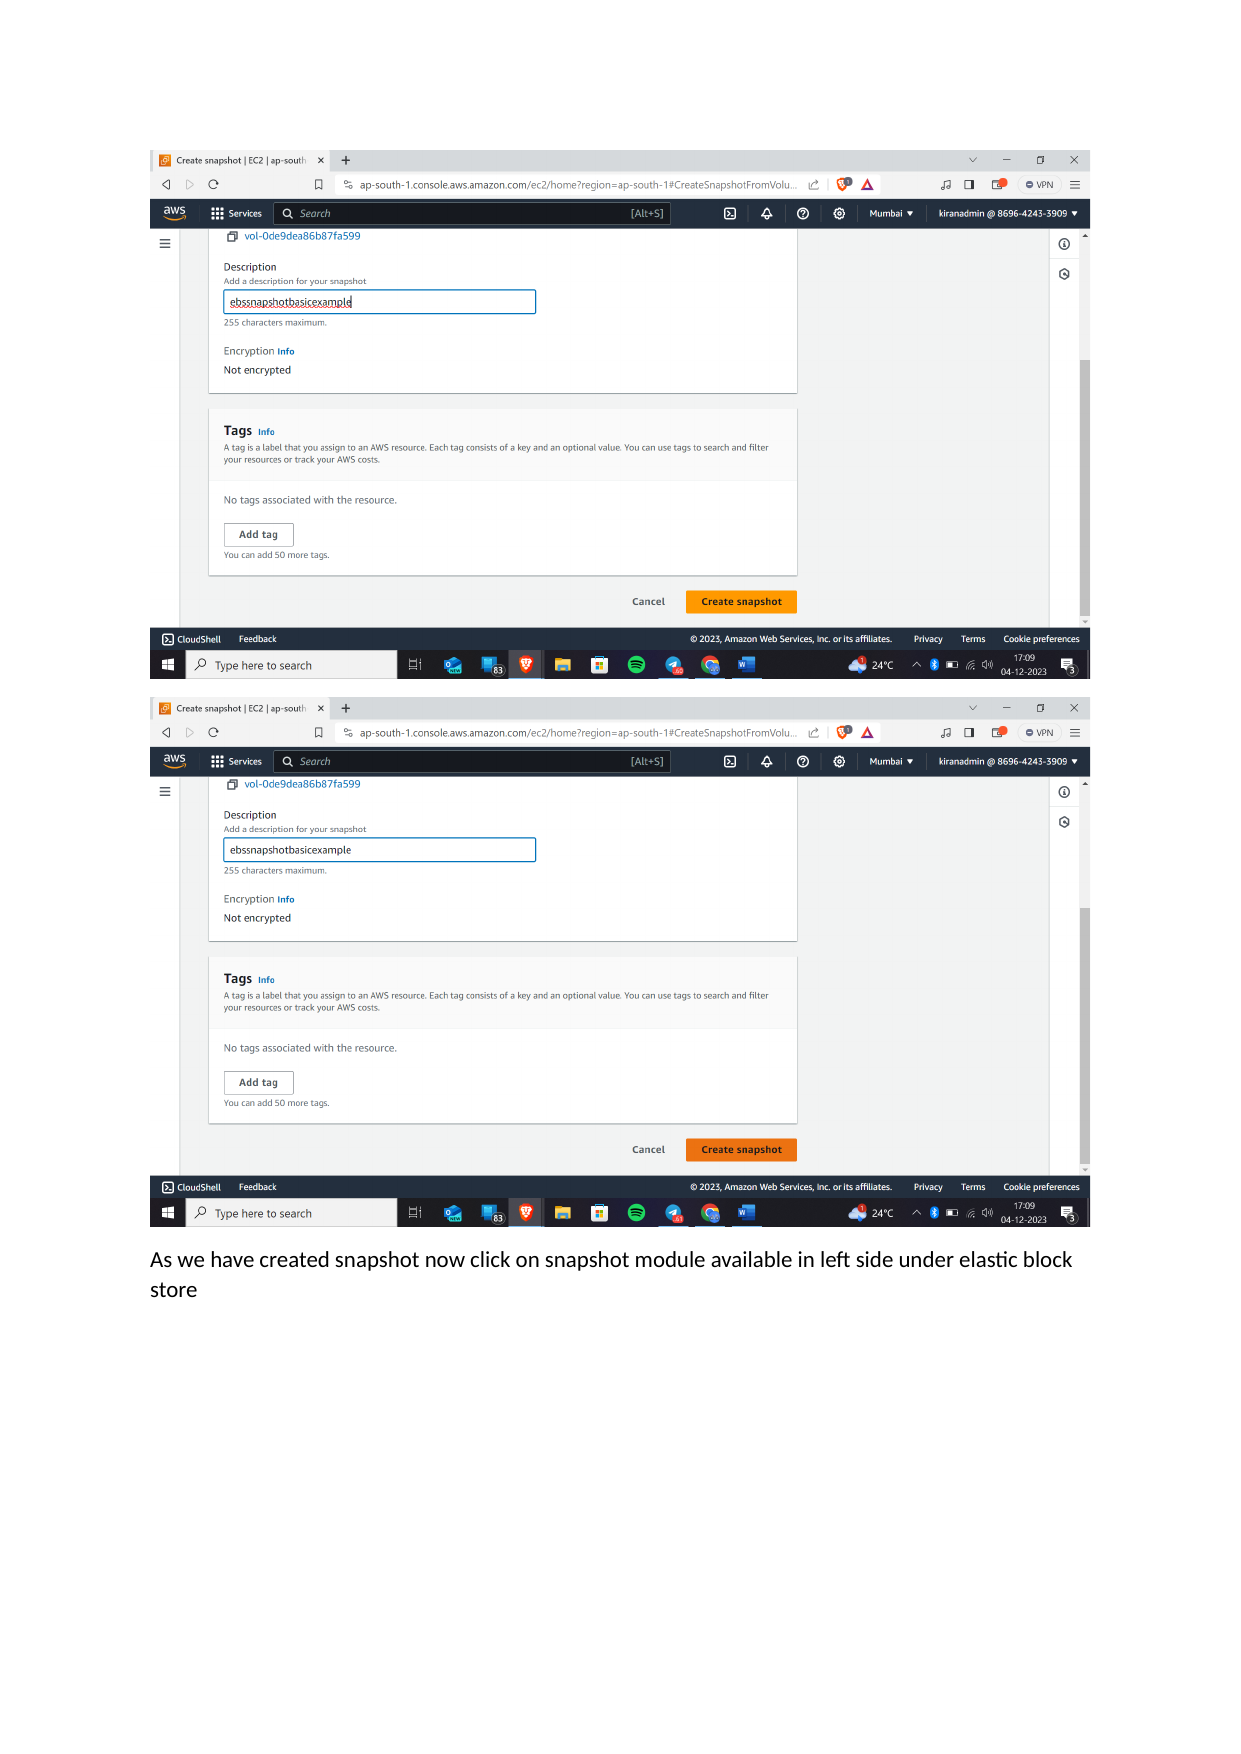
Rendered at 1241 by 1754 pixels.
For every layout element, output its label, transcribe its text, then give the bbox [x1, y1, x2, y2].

text As we have created snapshot now click on snapshot module available in left side under elastic block store [150, 1245, 1090, 1304]
picture [150, 697, 1091, 1227]
picture [150, 150, 1091, 679]
